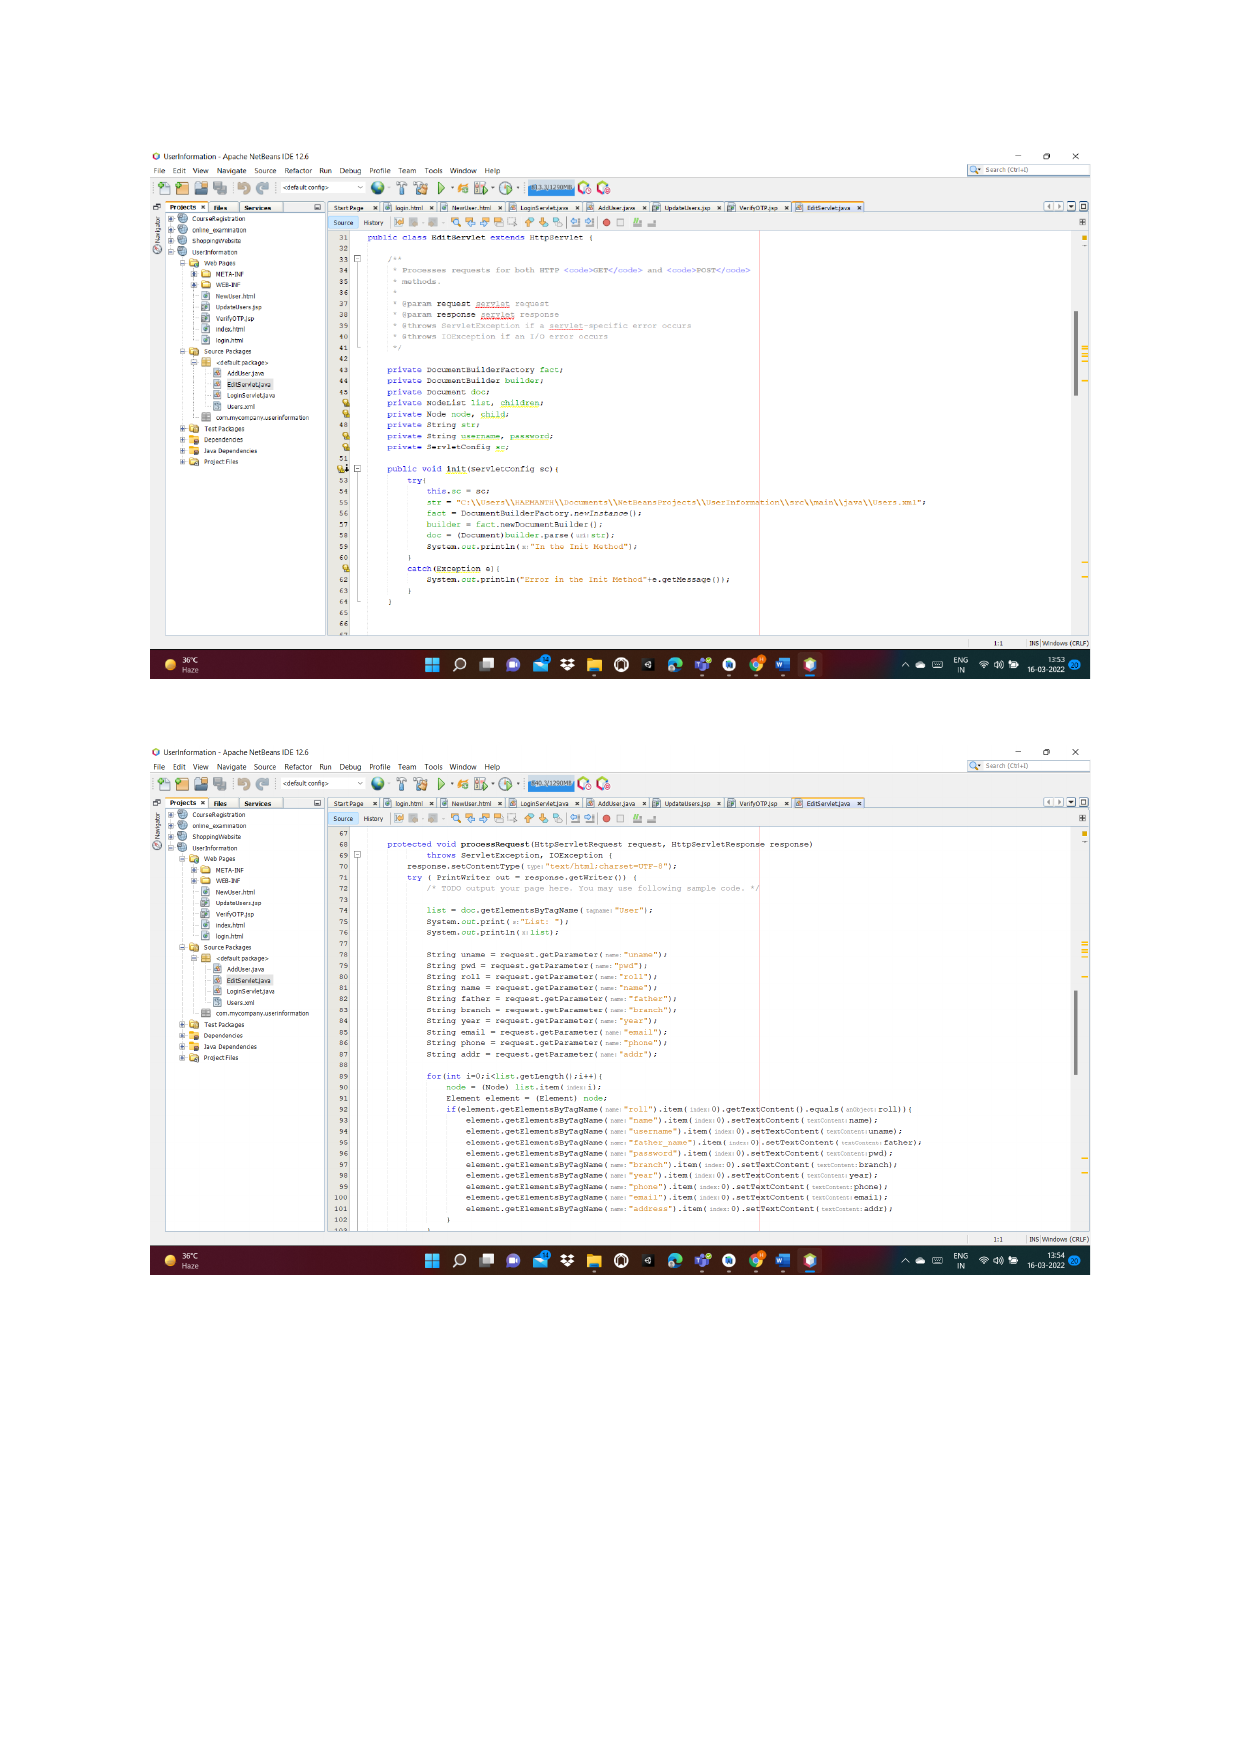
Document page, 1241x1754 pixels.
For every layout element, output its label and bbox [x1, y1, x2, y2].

picture [150, 150, 1091, 679]
picture [150, 745, 1091, 1275]
